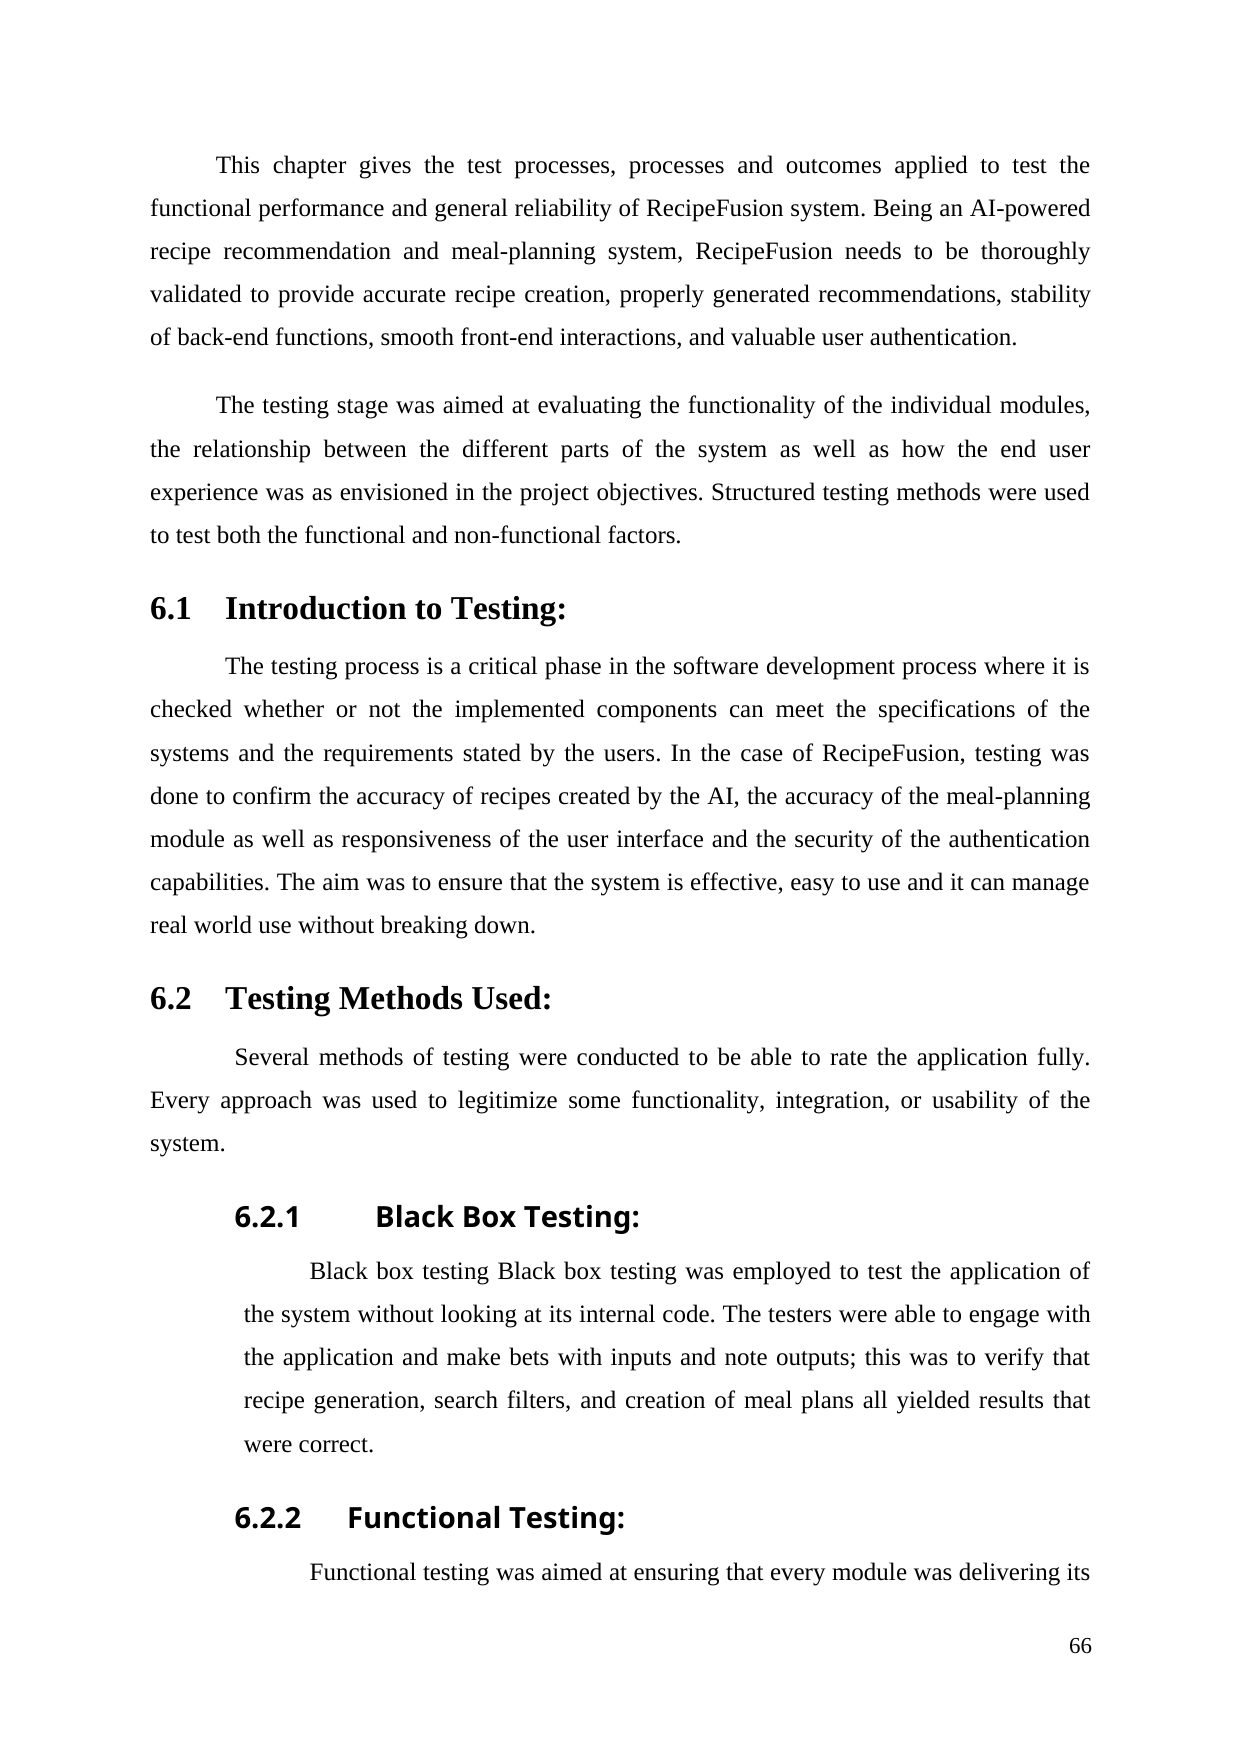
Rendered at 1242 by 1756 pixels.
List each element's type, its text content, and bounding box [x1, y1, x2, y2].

text The testing stage was aimed at evaluating the functionality of the individual modules, the relationship between the different parts of the system as well as how the end user experience was as envisioned in the project objectives. Structured testing methods were used to test both the functional and non-functional factors. [150, 391, 1092, 549]
text The testing process is a critical phase in the software development process where it is checked whether or not the implemented components can meet the specifications of the systems and the requirements stated by the users. In the case of RecipeFusion, testing was done to confirm the accuracy of recipes created by the AI, the accuracy of the meal-planning module as well as responsiveness of the user interface and the security of the authentication capabilities. The aim was to ensure that the system is effective, easy to use and it can manage real world use without breaking down. [150, 651, 1092, 939]
list Functional Testing: [234, 1497, 1092, 1537]
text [234, 1557, 1092, 1586]
subtitle Testing Methods Used: [150, 978, 1092, 1017]
list Black Box Testing: [234, 1197, 1092, 1236]
text This chapter gives the test processes, processes and outcomes applied to test the functional performance and general reliability of RecipeFusion system. Being an AI-powered recipe recommendation and meal-planning system, RecipeFusion needs to be thoroughly validated to provide accurate recipe creation, properly generated recommendations, stability of back-end functions, smooth front-end interactions, and valuable user authentication. [150, 150, 1092, 351]
subtitle Introduction to Testing: [150, 588, 1092, 626]
text Several methods of testing were conducted to be able to rate the application fully. Every approach was used to legitimize some functionality, integration, or usability of the system. [150, 1042, 1092, 1157]
text Black box testing Black box testing was employed to test the application of the system without looking at its internal code. The testers were able to engage with the application and make bets with inputs and note outputs; this was to verify that recipe generation, search filters, and creation of meal plans all yielded results that were correct. [244, 1256, 1092, 1457]
